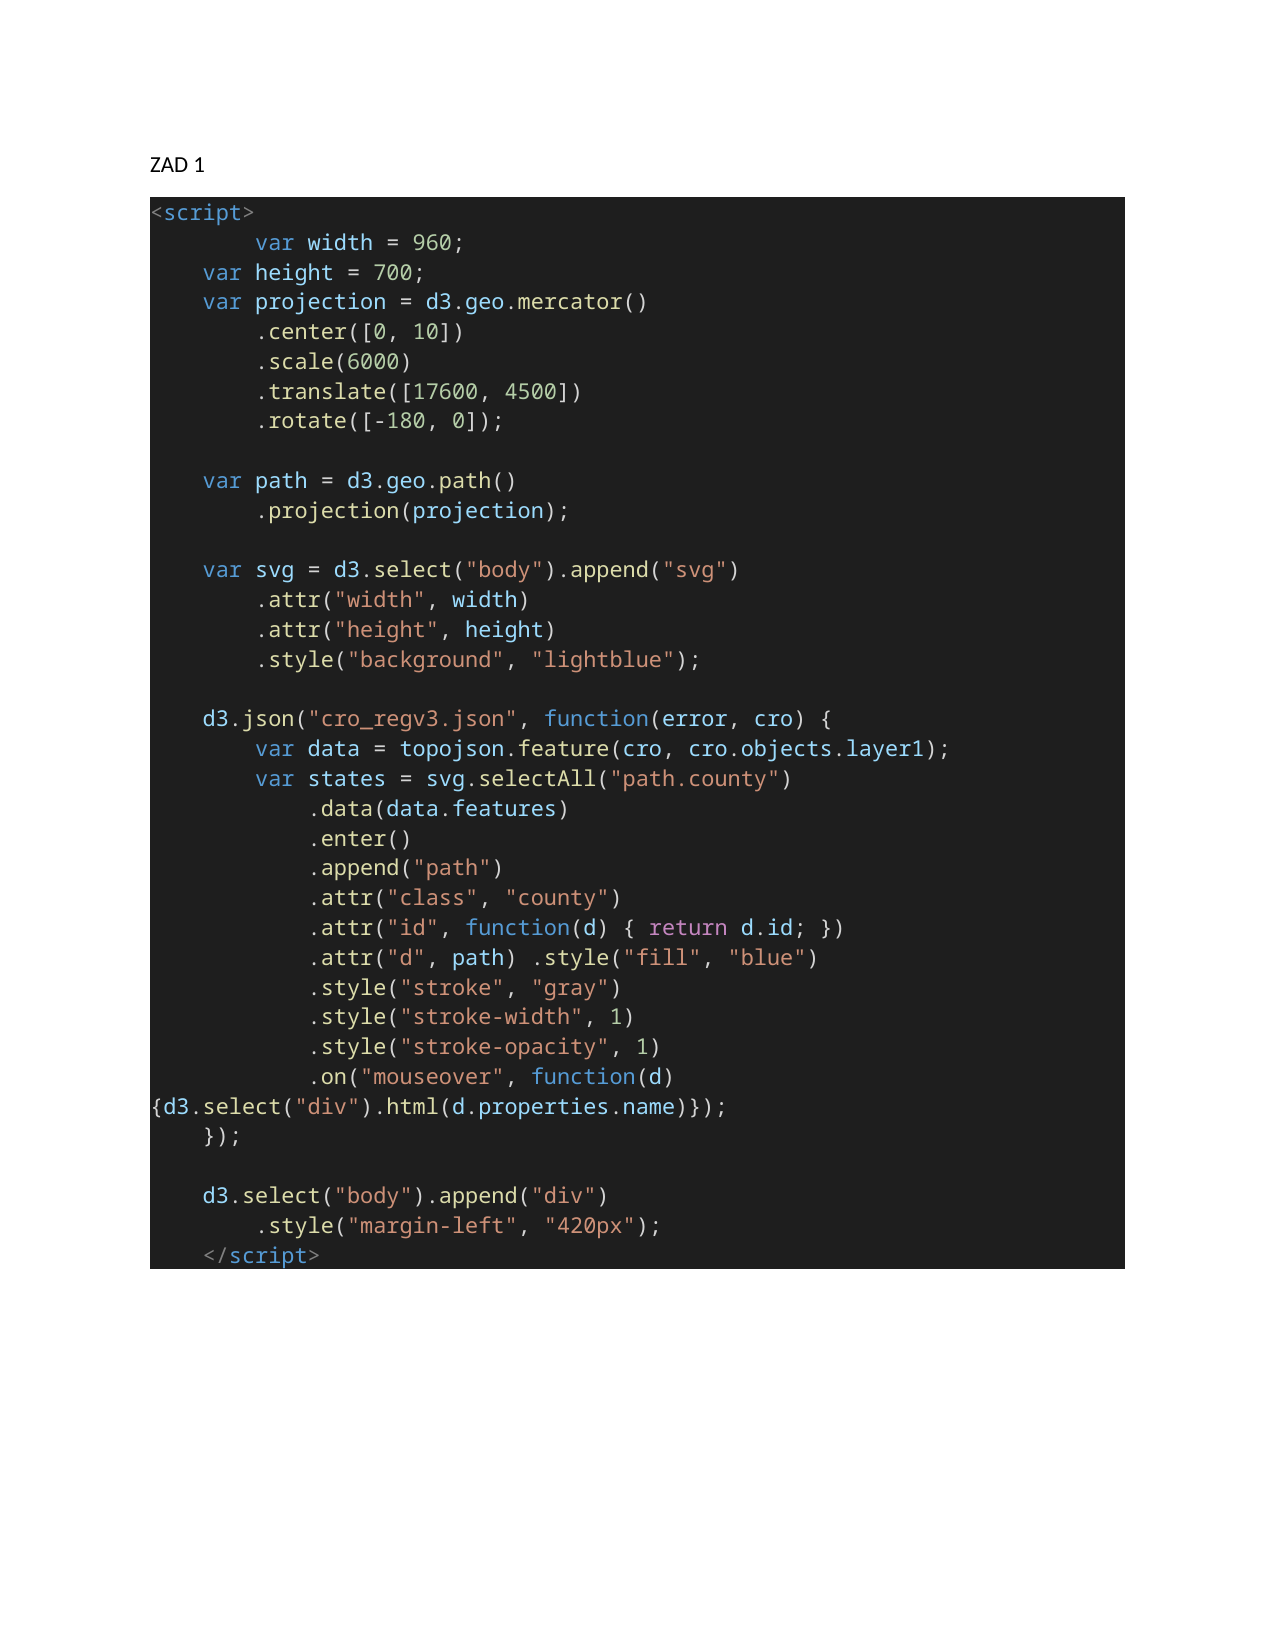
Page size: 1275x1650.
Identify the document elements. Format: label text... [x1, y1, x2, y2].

text .on("mouseover", function(d){d3.select("div").html(d.properties.name)}); [150, 1061, 1125, 1120]
text .style("margin-left", "420px"); [150, 1210, 1125, 1239]
text .attr("height", height) [150, 614, 1125, 644]
text d3.select("body").append("div") [150, 1180, 1125, 1210]
text <script> [150, 197, 1125, 227]
text .attr("class", "county") [150, 882, 1125, 912]
text .attr("width", width) [150, 584, 1125, 614]
text var width = 960; [150, 227, 1125, 256]
text .style("background", "lightblue"); [150, 644, 1125, 673]
text var states = svg.selectAll("path.county") [150, 763, 1125, 793]
text .attr("id", function(d) { return d.id; }) [150, 912, 1125, 942]
text }); [150, 1120, 1125, 1150]
text </script> [150, 1239, 1125, 1269]
text var data = topojson.feature(cro, cro.objects.layer1); [150, 733, 1125, 763]
text .style("stroke-width", 1) [150, 1001, 1125, 1031]
text ZAD 1 [150, 150, 1125, 178]
text .enter() [150, 822, 1125, 852]
text var height = 700; [150, 256, 1125, 286]
text .translate([17600, 4500]) [150, 376, 1125, 405]
text var path = d3.geo.path() [150, 465, 1125, 495]
text .projection(projection); [150, 495, 1125, 524]
text .style("stroke-opacity", 1) [150, 1031, 1125, 1061]
text var svg = d3.select("body").append("svg") [150, 554, 1125, 584]
text .data(data.features) [150, 793, 1125, 822]
text .style("stroke", "gray") [150, 971, 1125, 1001]
text .center([0, 10]) [150, 316, 1125, 346]
text var projection = d3.geo.mercator() [150, 286, 1125, 316]
text .scale(6000) [150, 346, 1125, 376]
text .rotate([-180, 0]); [150, 405, 1125, 435]
text .append("path") [150, 852, 1125, 882]
text .attr("d", path) .style("fill", "blue") [150, 942, 1125, 971]
text d3.json("cro_regv3.json", function(error, cro) { [150, 703, 1125, 733]
